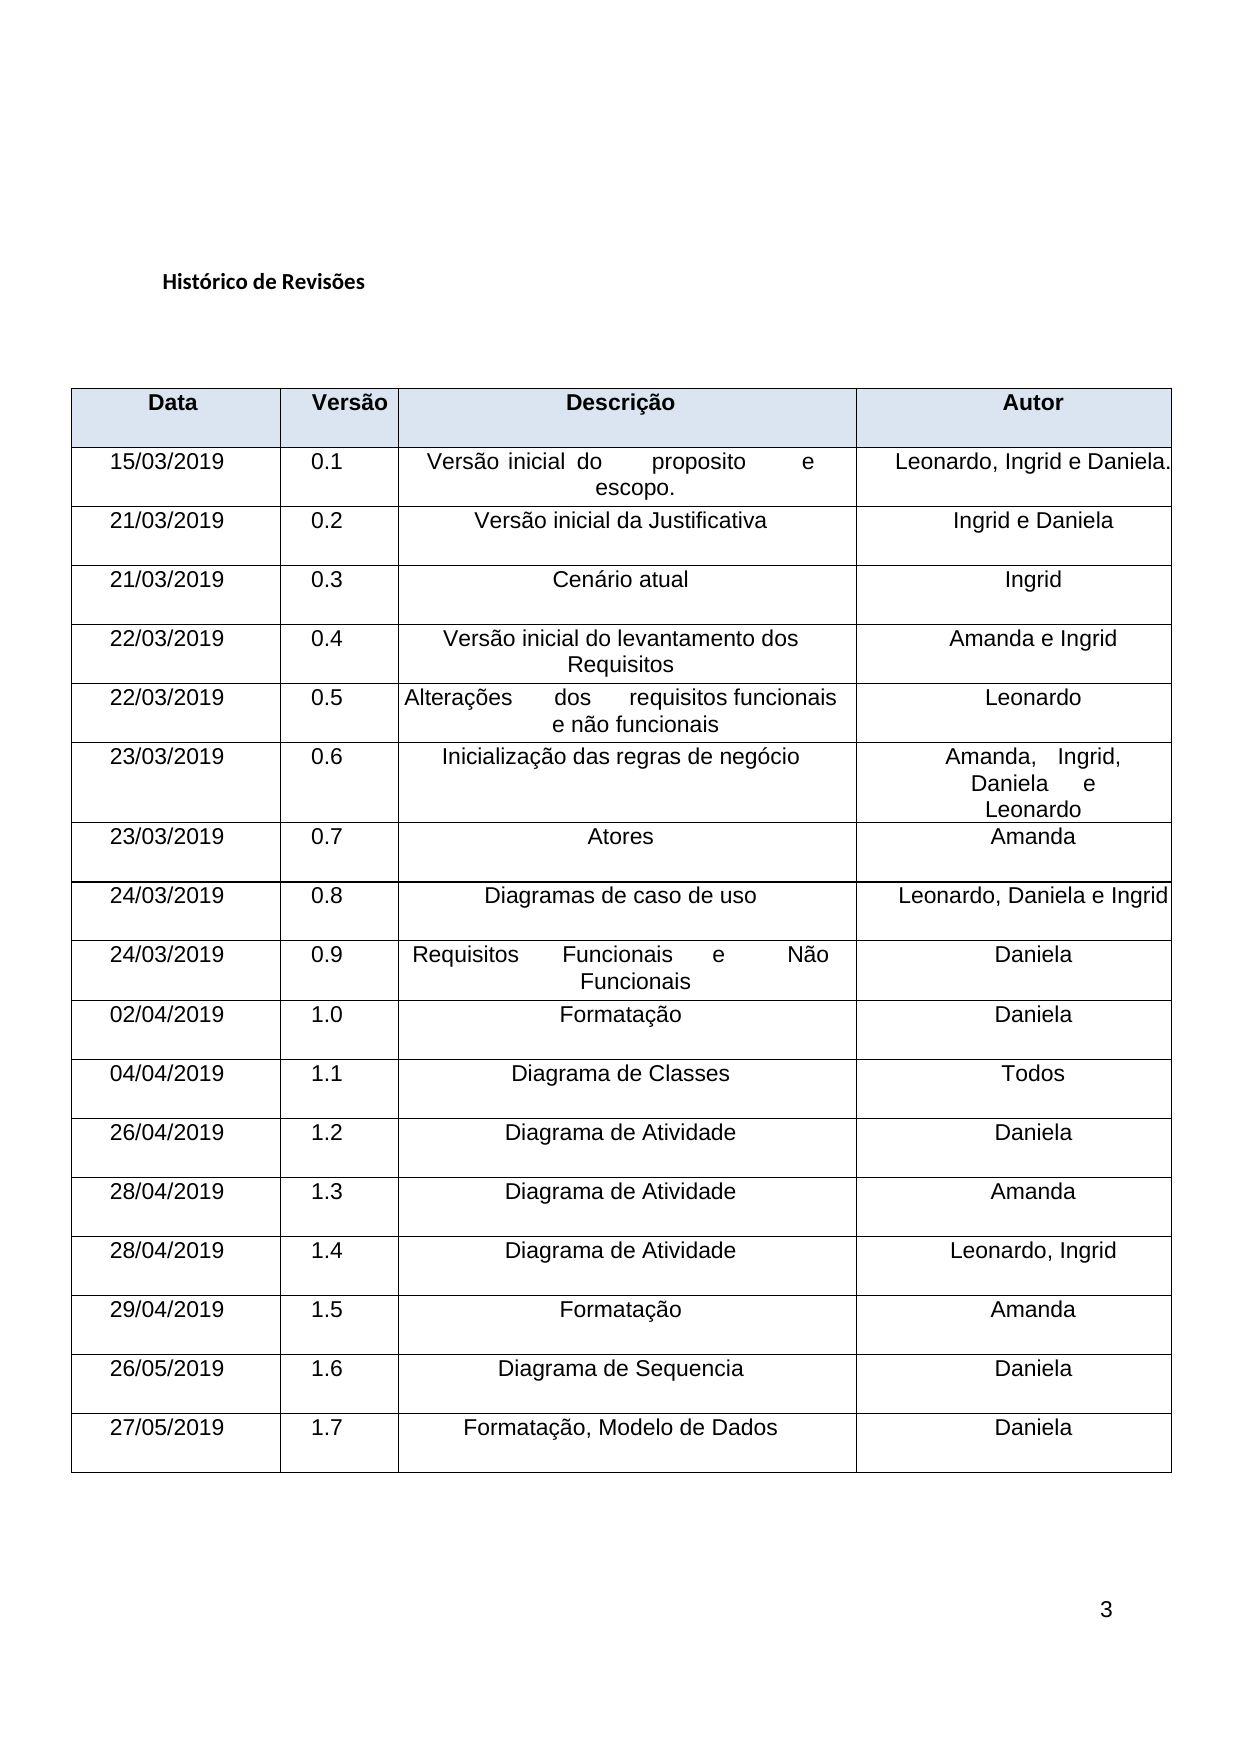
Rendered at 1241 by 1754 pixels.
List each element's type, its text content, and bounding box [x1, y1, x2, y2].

table_cell 1.5 [281, 1296, 398, 1354]
table_cell 1.0 [281, 1001, 398, 1058]
table_cell Formatação [399, 1001, 856, 1058]
table_cell Inicialização das regras de negócio [399, 743, 856, 822]
table_cell 0.7 [281, 823, 398, 881]
table_cell Cenário atual [399, 566, 856, 624]
table_header Versão [281, 389, 398, 447]
table_cell Diagrama de Atividade [399, 1119, 856, 1177]
table_cell 0.5 [281, 684, 398, 742]
table_cell 24/03/2019 [72, 941, 280, 999]
table_cell Diagrama de Classes [399, 1060, 856, 1118]
table_cell Todos [857, 1060, 1171, 1118]
table_cell Leonardo, Ingrid e Daniela. [857, 448, 1171, 506]
table_cell Alterações dos requisitos funcionais e não funcionais [399, 684, 856, 742]
table_cell Leonardo, Daniela e Ingrid [857, 883, 1171, 940]
table_cell 0.1 [281, 448, 398, 506]
table_cell Diagrama de Atividade [399, 1178, 856, 1236]
table_cell 1.7 [281, 1414, 398, 1472]
table_cell 0.4 [281, 625, 398, 683]
table_cell 21/03/2019 [72, 566, 280, 624]
table_cell 0.6 [281, 743, 398, 822]
table_cell 0.3 [281, 566, 398, 624]
table_cell 1.1 [281, 1060, 398, 1118]
table_cell 26/04/2019 [72, 1119, 280, 1177]
table_cell Formatação [399, 1296, 856, 1354]
table_cell Versão inicial do proposito e escopo. [399, 448, 856, 506]
table_cell Formatação, Modelo de Dados [399, 1414, 856, 1472]
table_cell Daniela [857, 1001, 1171, 1058]
table_cell Amanda [857, 1178, 1171, 1236]
table_cell 23/03/2019 [72, 823, 280, 881]
table_cell 21/03/2019 [72, 507, 280, 565]
table_cell 27/05/2019 [72, 1414, 280, 1472]
table_cell 0.2 [281, 507, 398, 565]
table_cell 1.2 [281, 1119, 398, 1177]
table_header Data [72, 389, 280, 447]
table_cell Daniela [857, 1355, 1171, 1413]
table_cell 02/04/2019 [72, 1001, 280, 1058]
table_cell 1.4 [281, 1237, 398, 1295]
table_cell Amanda e Ingrid [857, 625, 1171, 683]
table_cell 23/03/2019 [72, 743, 280, 822]
table_cell Leonardo [857, 684, 1171, 742]
table_cell 29/04/2019 [72, 1296, 280, 1354]
table_cell 22/03/2019 [72, 684, 280, 742]
table_cell Daniela [857, 1119, 1171, 1177]
text Histórico de Revisões [162, 267, 1031, 295]
table_cell 0.8 [281, 883, 398, 940]
table_cell Ingrid e Daniela [857, 507, 1171, 565]
table_cell Amanda [857, 1296, 1171, 1354]
table_cell 0.9 [281, 941, 398, 999]
table_cell 24/03/2019 [72, 883, 280, 940]
table_cell Diagrama de Atividade [399, 1237, 856, 1295]
table_cell 15/03/2019 [72, 448, 280, 506]
table_cell Diagrama de Sequencia [399, 1355, 856, 1413]
table_cell Amanda [857, 823, 1171, 881]
table_cell 1.6 [281, 1355, 398, 1413]
table_header Descrição [399, 389, 856, 447]
table_cell 04/04/2019 [72, 1060, 280, 1118]
table_cell Diagramas de caso de uso [399, 883, 856, 940]
table_cell Leonardo, Ingrid [857, 1237, 1171, 1295]
table_cell Daniela [857, 941, 1171, 999]
table_cell 28/04/2019 [72, 1237, 280, 1295]
table_cell Ingrid [857, 566, 1171, 624]
table_cell Daniela [857, 1414, 1171, 1472]
table_cell Requisitos Funcionais e Não Funcionais [399, 941, 856, 999]
table_cell 22/03/2019 [72, 625, 280, 683]
table_cell Atores [399, 823, 856, 881]
table_header Autor [857, 389, 1171, 447]
table_cell 28/04/2019 [72, 1178, 280, 1236]
table_cell Versão inicial da Justificativa [399, 507, 856, 565]
table_cell 26/05/2019 [72, 1355, 280, 1413]
table_cell Versão inicial do levantamento dos Requisitos [399, 625, 856, 683]
table_cell Amanda, Ingrid, Daniela e Leonardo [857, 743, 1171, 822]
table_cell 1.3 [281, 1178, 398, 1236]
